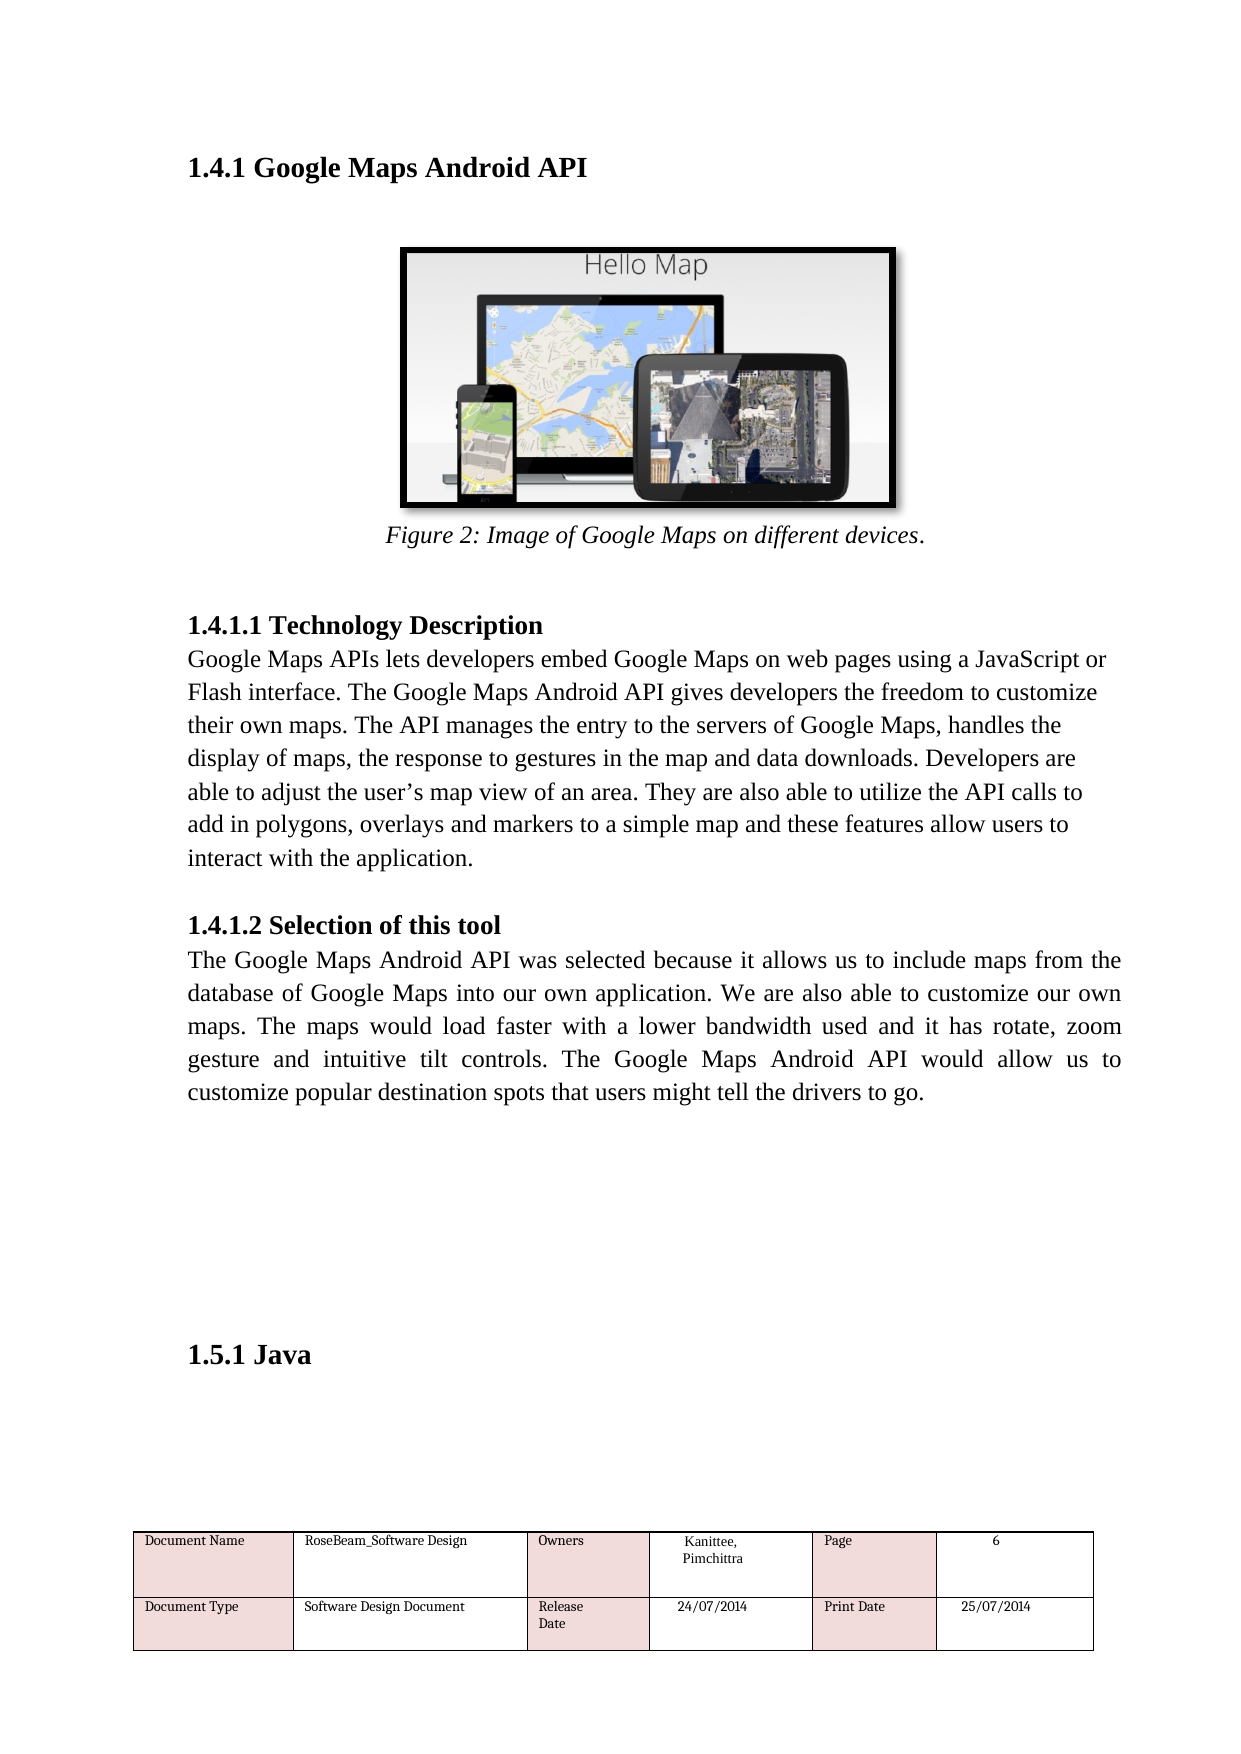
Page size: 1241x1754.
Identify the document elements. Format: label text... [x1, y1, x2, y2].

text 1.4.1.2 Selection of this tool [187, 909, 1123, 940]
picture [407, 253, 889, 502]
text 1.4.1 Google Maps Android API [187, 150, 1123, 183]
text 1.4.1.1 Technology Description Google Maps APIs lets developers embed Google Maps on web pages using a JavaScript or Flash interface. The Google Maps Android API gives developers the freedom to customize their own maps. The API manages the entry to the servers of Google Maps, handles the display of maps, the response to gestures in the map and data downloads. Developers are able to adjust the user’s map view of an area. They are also able to utilize the API calls to add in polygons, overlays and markers to a simple map and these features allow users to interact with the application. [187, 609, 1123, 871]
text The Google Maps Android API was selected because it allows us to include maps from the database of Google Maps into our own application. We are also able to customize our own maps. The maps would load faster with a lower bandwidth used and it has rotate, zoom gesture and intuitive tilt controls. The Google Maps Android API would allow us to customize popular destination spots that users might tell the drivers to go. [187, 945, 1123, 1106]
text Figure 2: Image of Google Maps on different devices. [187, 521, 1123, 549]
text 1.5.1 Java [187, 1337, 1123, 1371]
